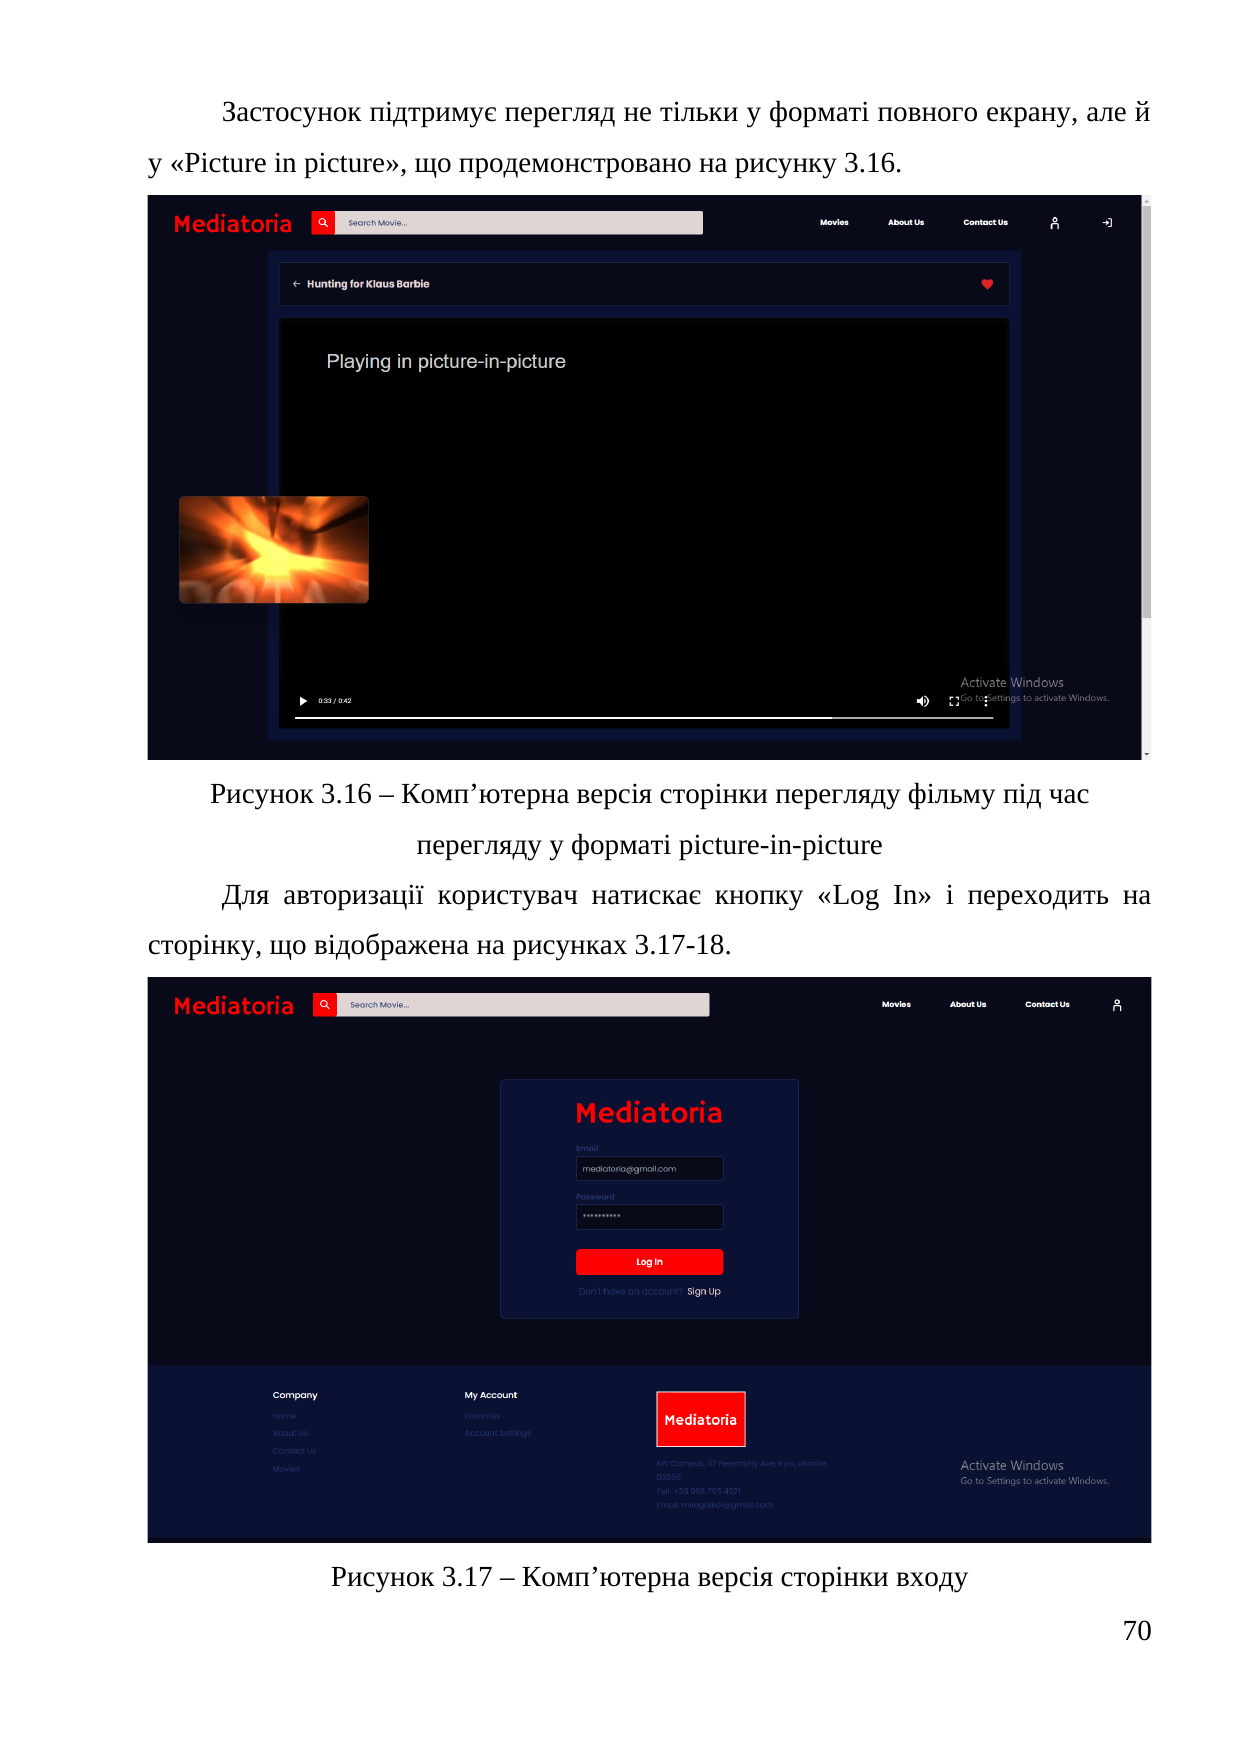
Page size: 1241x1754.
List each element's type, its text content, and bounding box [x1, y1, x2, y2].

text Рисунок 3.16 – Комп’ютерна версія сторінки перегляду фільму під час перегляду у форматі picture-in-picture [148, 777, 1152, 860]
text Застосунок підтримує перегляд не тільки у форматі повного екрану, але й у «Picture in picture», що продемонстровано на рисунку 3.16. [148, 94, 1152, 178]
picture [147, 195, 1152, 760]
text Для авторизації користувач натискає кнопку «Log In» і переходить на сторінку, що відображена на рисунках 3.17-18. [148, 877, 1152, 961]
picture [147, 977, 1152, 1543]
text Рисунок 3.17 – Комп’ютерна версія сторінки входу [148, 1559, 1152, 1593]
